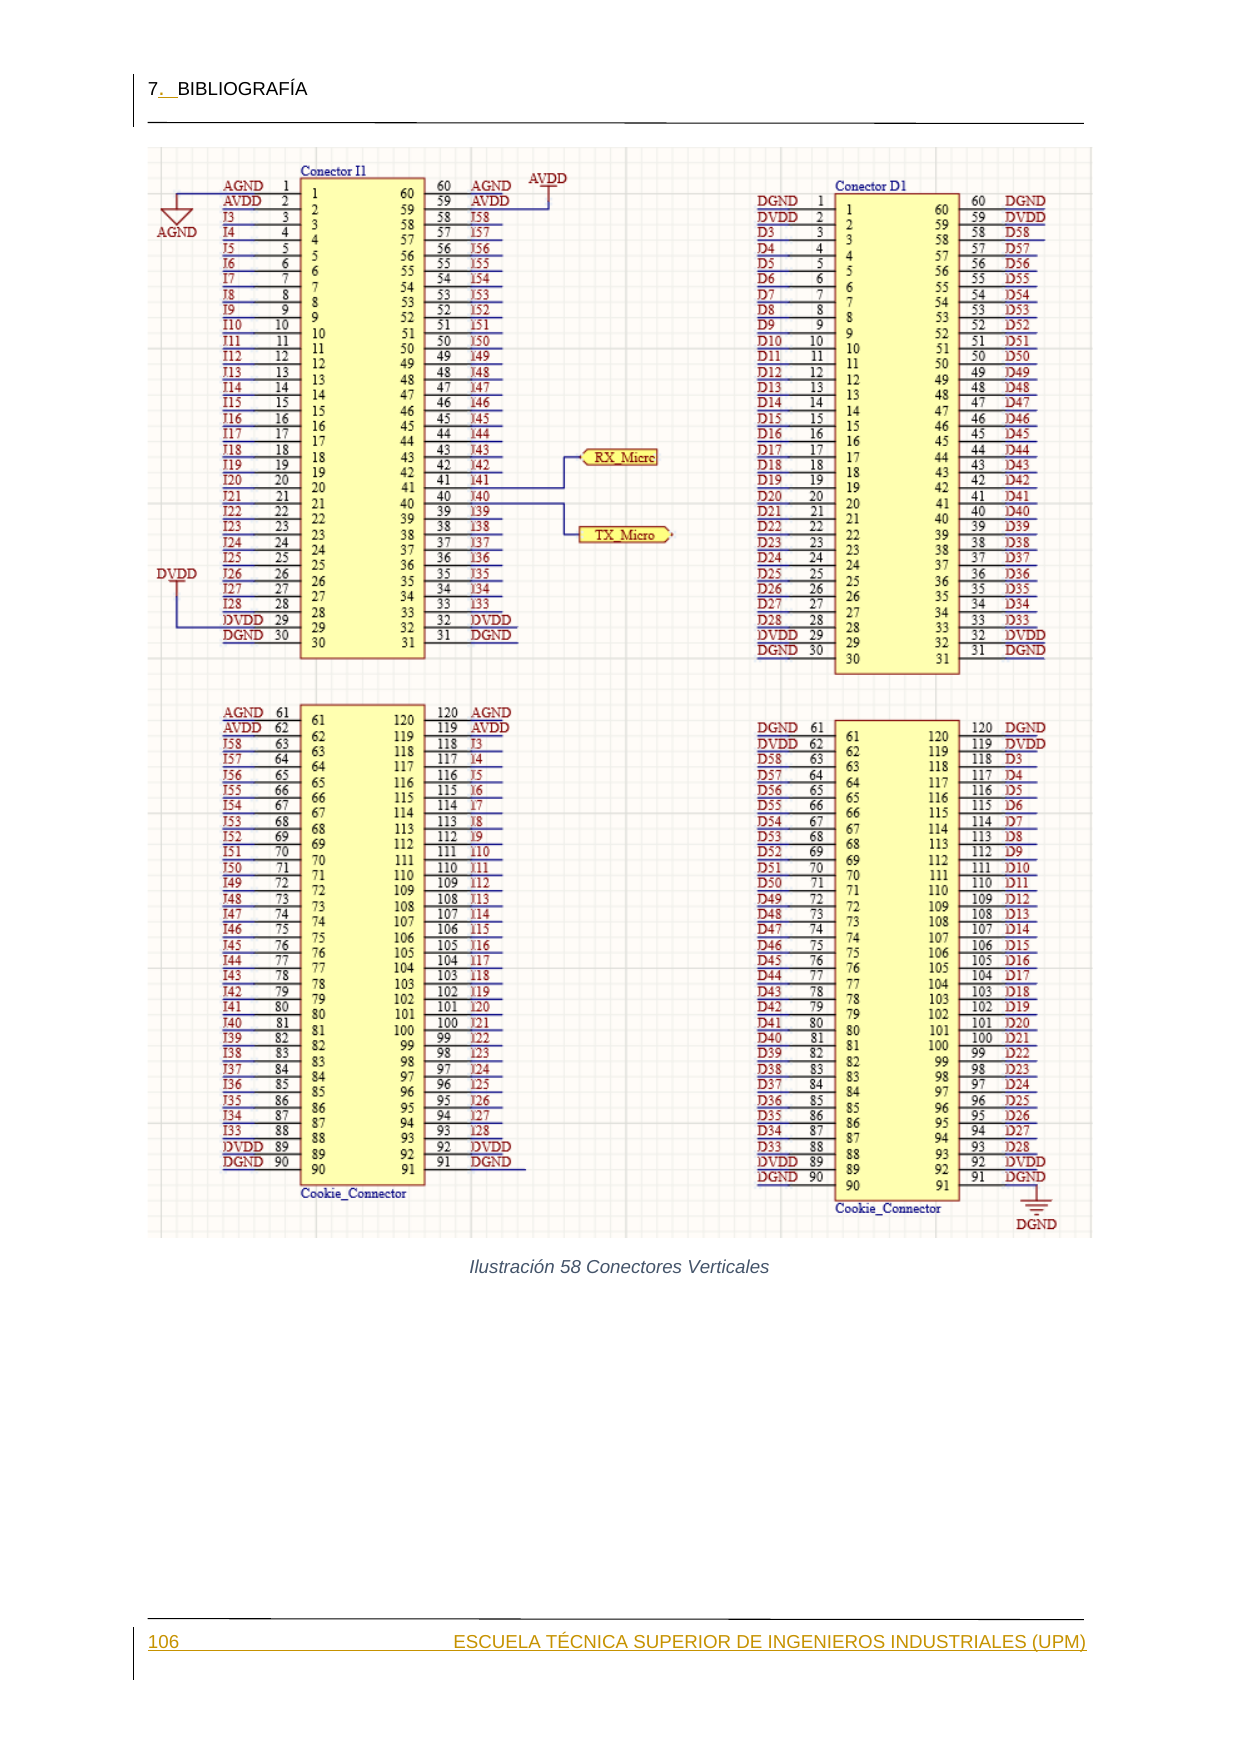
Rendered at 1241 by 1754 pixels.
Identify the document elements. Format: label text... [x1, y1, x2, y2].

picture [147, 147, 1093, 1238]
